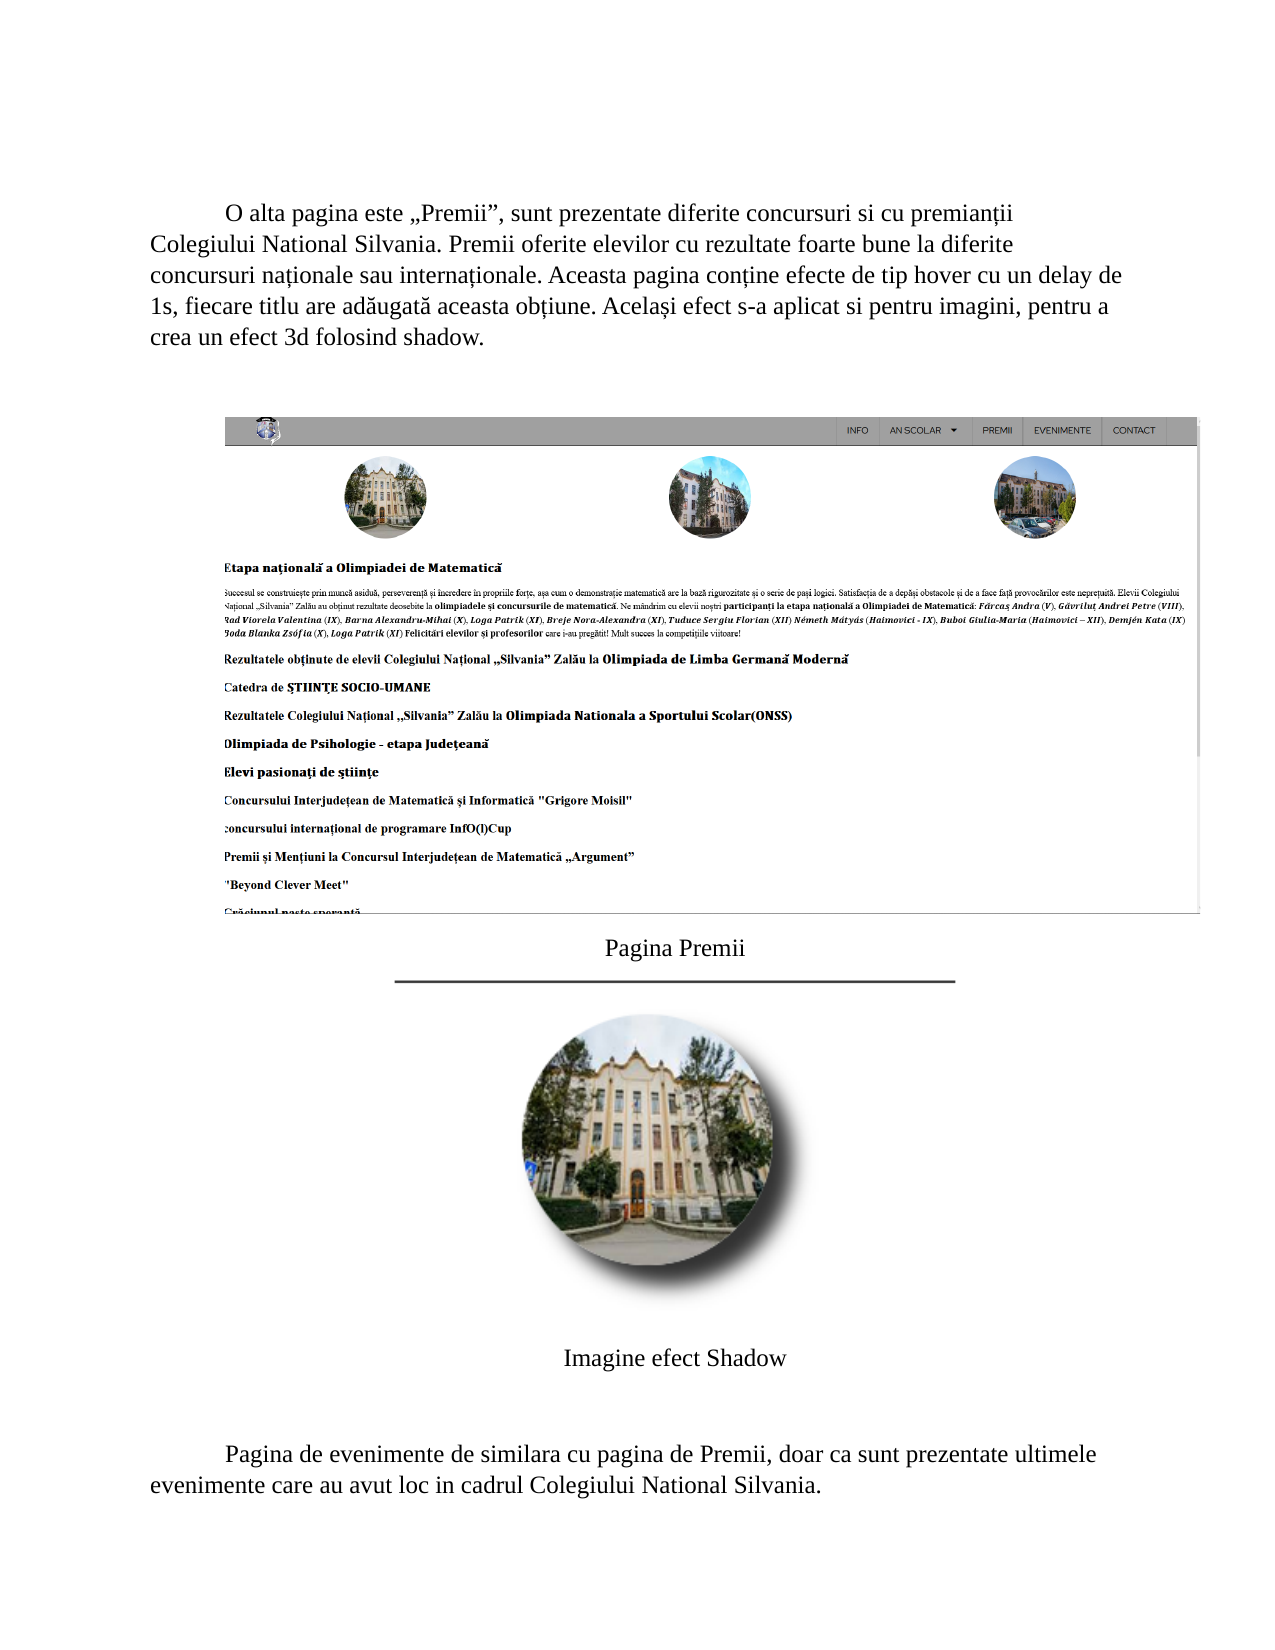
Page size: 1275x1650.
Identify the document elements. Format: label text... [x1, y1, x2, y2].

text Pagina Premii [150, 933, 1125, 962]
text O alta pagina este „Premii”, sunt prezentate diferite concursuri si cu premianții Colegiului National Silvania. Premii oferite elevilor cu rezultate foarte bune la diferite concursuri naționale sau internaționale. Aceasta pagina conține efecte de tip hover cu un delay de 1s, fiecare titlu are adăugată aceasta obțiune. Același efect s-a aplicat si pentru imagini, pentru a crea un efect 3d folosind shadow. [150, 198, 1125, 351]
picture [225, 417, 1200, 914]
text Imagine efect Shadow [150, 1343, 1125, 1372]
picture [394, 980, 956, 1325]
text Pagina de evenimente de similara cu pagina de Premii, doar ca sunt prezentate ultimele evenimente care au avut loc in cadrul Colegiului National Silvania. [150, 1439, 1125, 1498]
